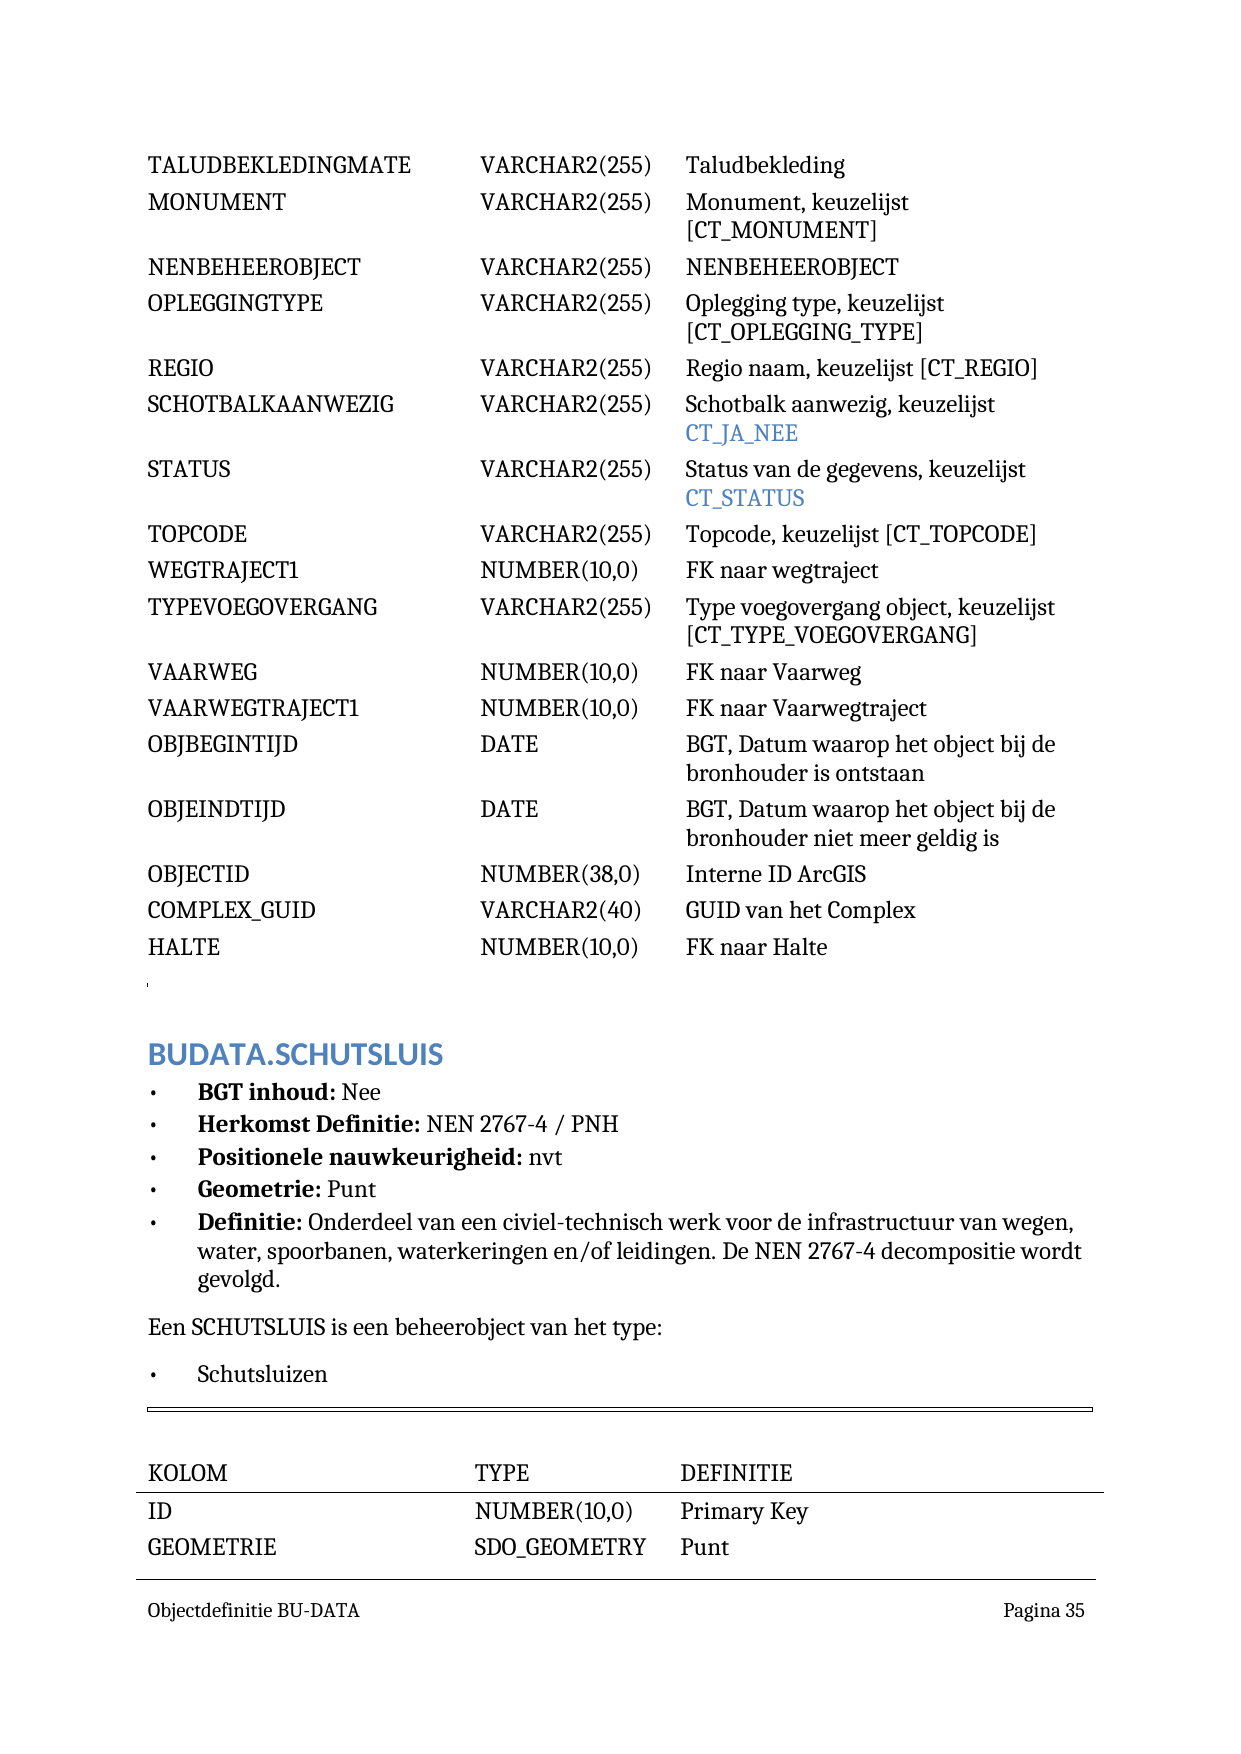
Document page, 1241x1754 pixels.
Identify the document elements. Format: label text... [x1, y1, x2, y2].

list Definitie: Onderdeel van een civiel-technisch werk voor de infrastructuur van wegen, water, spoorbanen, waterkeringen en/of leidingen. De NEN 2767-4 decompositie wordt gevolgd. [148, 1208, 1093, 1294]
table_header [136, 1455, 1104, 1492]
list Schutsluizen [148, 1360, 1093, 1389]
list Herkomst Definitie: NEN 2767-4 / PNH [148, 1110, 1093, 1139]
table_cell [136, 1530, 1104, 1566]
list Positionele nauwkeurigheid: nvt [148, 1143, 1093, 1172]
list BGT inhoud: Nee [148, 1078, 1093, 1107]
list Geometrie: Punt [148, 1175, 1093, 1204]
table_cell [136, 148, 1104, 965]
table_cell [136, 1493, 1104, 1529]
text Een SCHUTSLUIS is een beheerobject van het type: [148, 1313, 1093, 1342]
subtitle BUDATA.SCHUTSLUIS [148, 1033, 1093, 1074]
